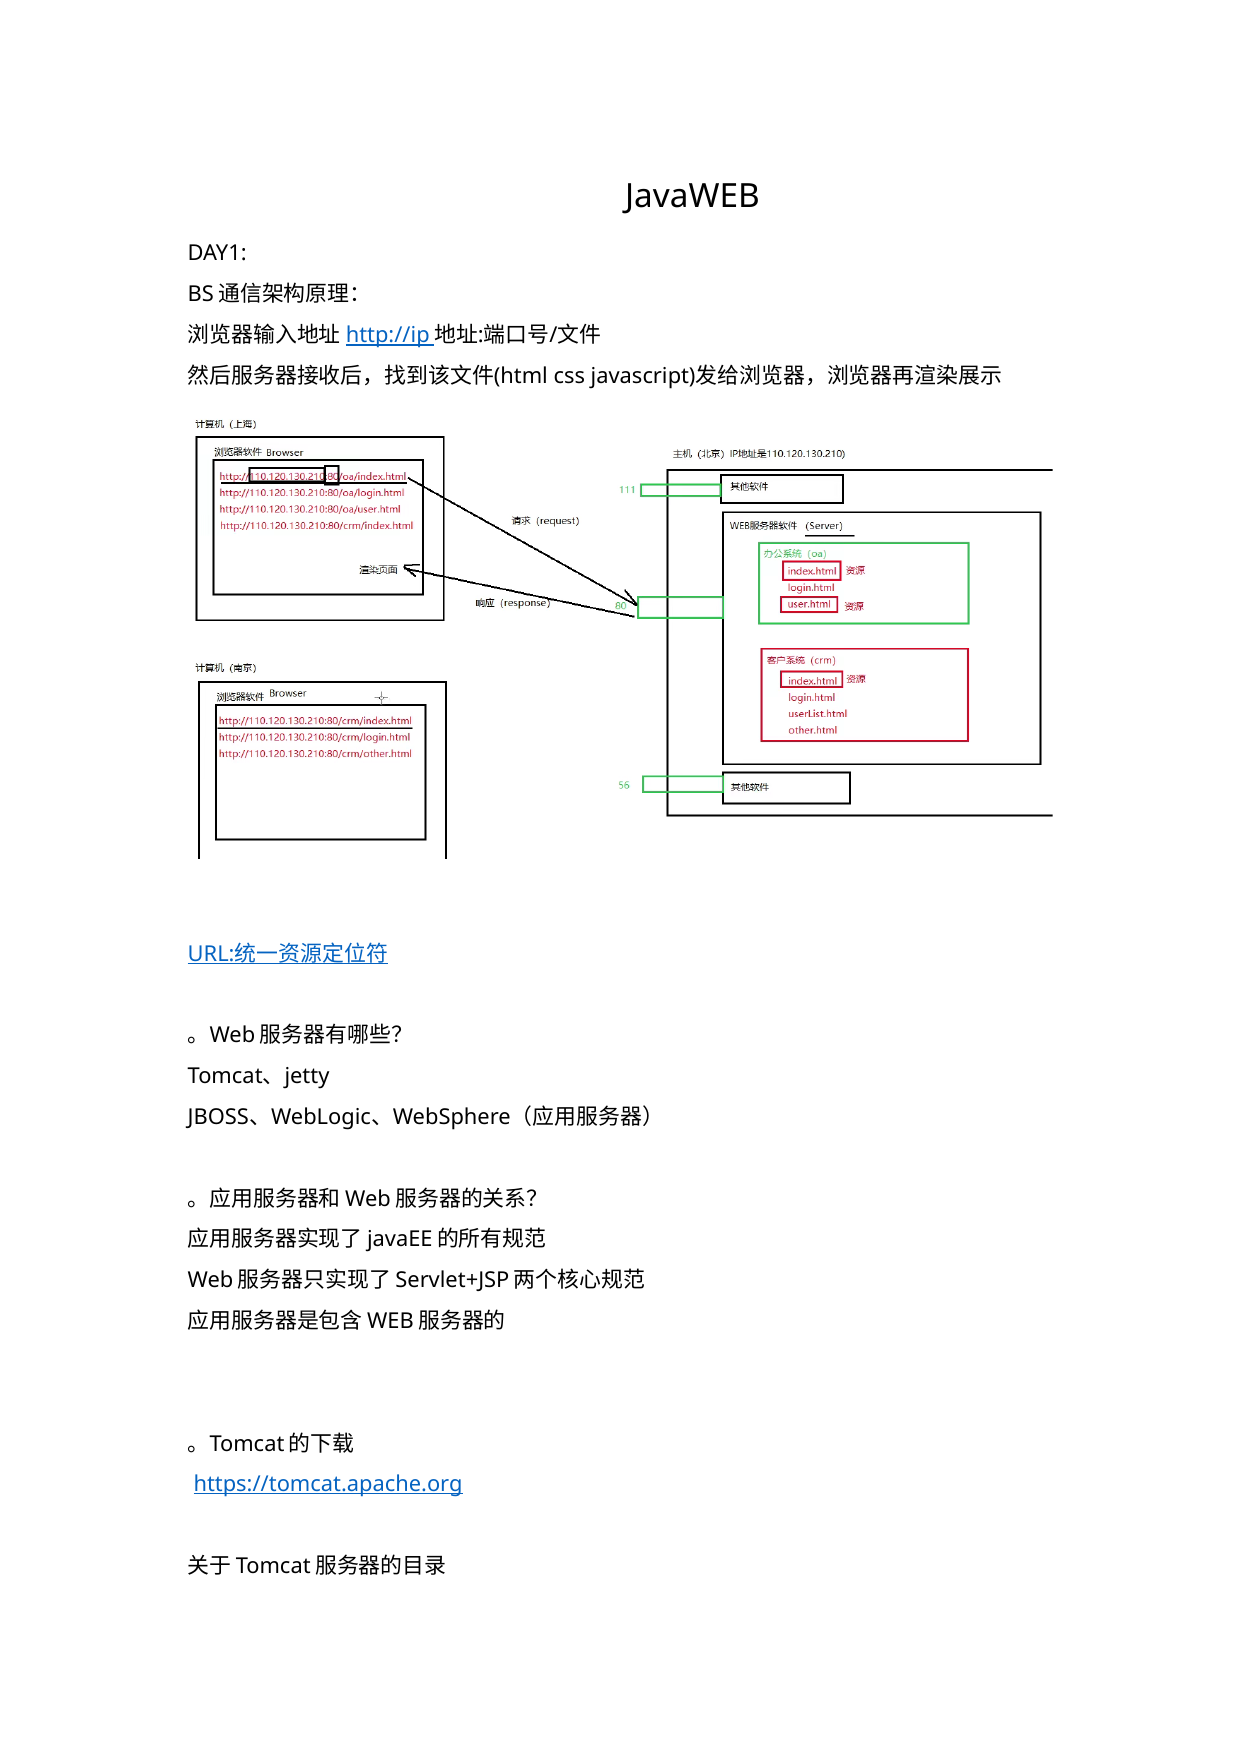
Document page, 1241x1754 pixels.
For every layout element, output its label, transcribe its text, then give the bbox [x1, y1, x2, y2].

text 。应用服务器和Web服务器的关系？ [187, 1180, 1053, 1213]
text 。Web服务器有哪些？ [187, 1017, 1053, 1049]
text 应用服务器实现了javaEE的所有规范 [187, 1221, 1053, 1254]
text https://tomcat.apache.org [187, 1466, 1053, 1499]
text Tomcat、jetty [187, 1058, 1053, 1090]
text JBOSS、WebLogic、WebSphere（应用服务器） [187, 1099, 1053, 1131]
text 浏览器输入地址 http://ip地址:端口号/文件 [187, 317, 1053, 349]
text 关于Tomcat服务器的目录 [187, 1548, 1053, 1580]
picture [187, 398, 1053, 859]
text 。Tomcat的下载 [187, 1425, 1053, 1458]
text 然后服务器接收后，找到该文件(html css javascript)发给浏览器，浏览器再渲染展示 [187, 358, 1053, 390]
text DAY1: [187, 235, 1053, 268]
text JavaWEB [581, 162, 1053, 227]
text Web服务器只实现了Servlet+JSP两个核心规范 [187, 1262, 1053, 1294]
text 应用服务器是包含WEB服务器的 [187, 1303, 1053, 1335]
text BS通信架构原理： [187, 276, 1053, 309]
text URL:统一资源定位符 [187, 935, 1053, 968]
